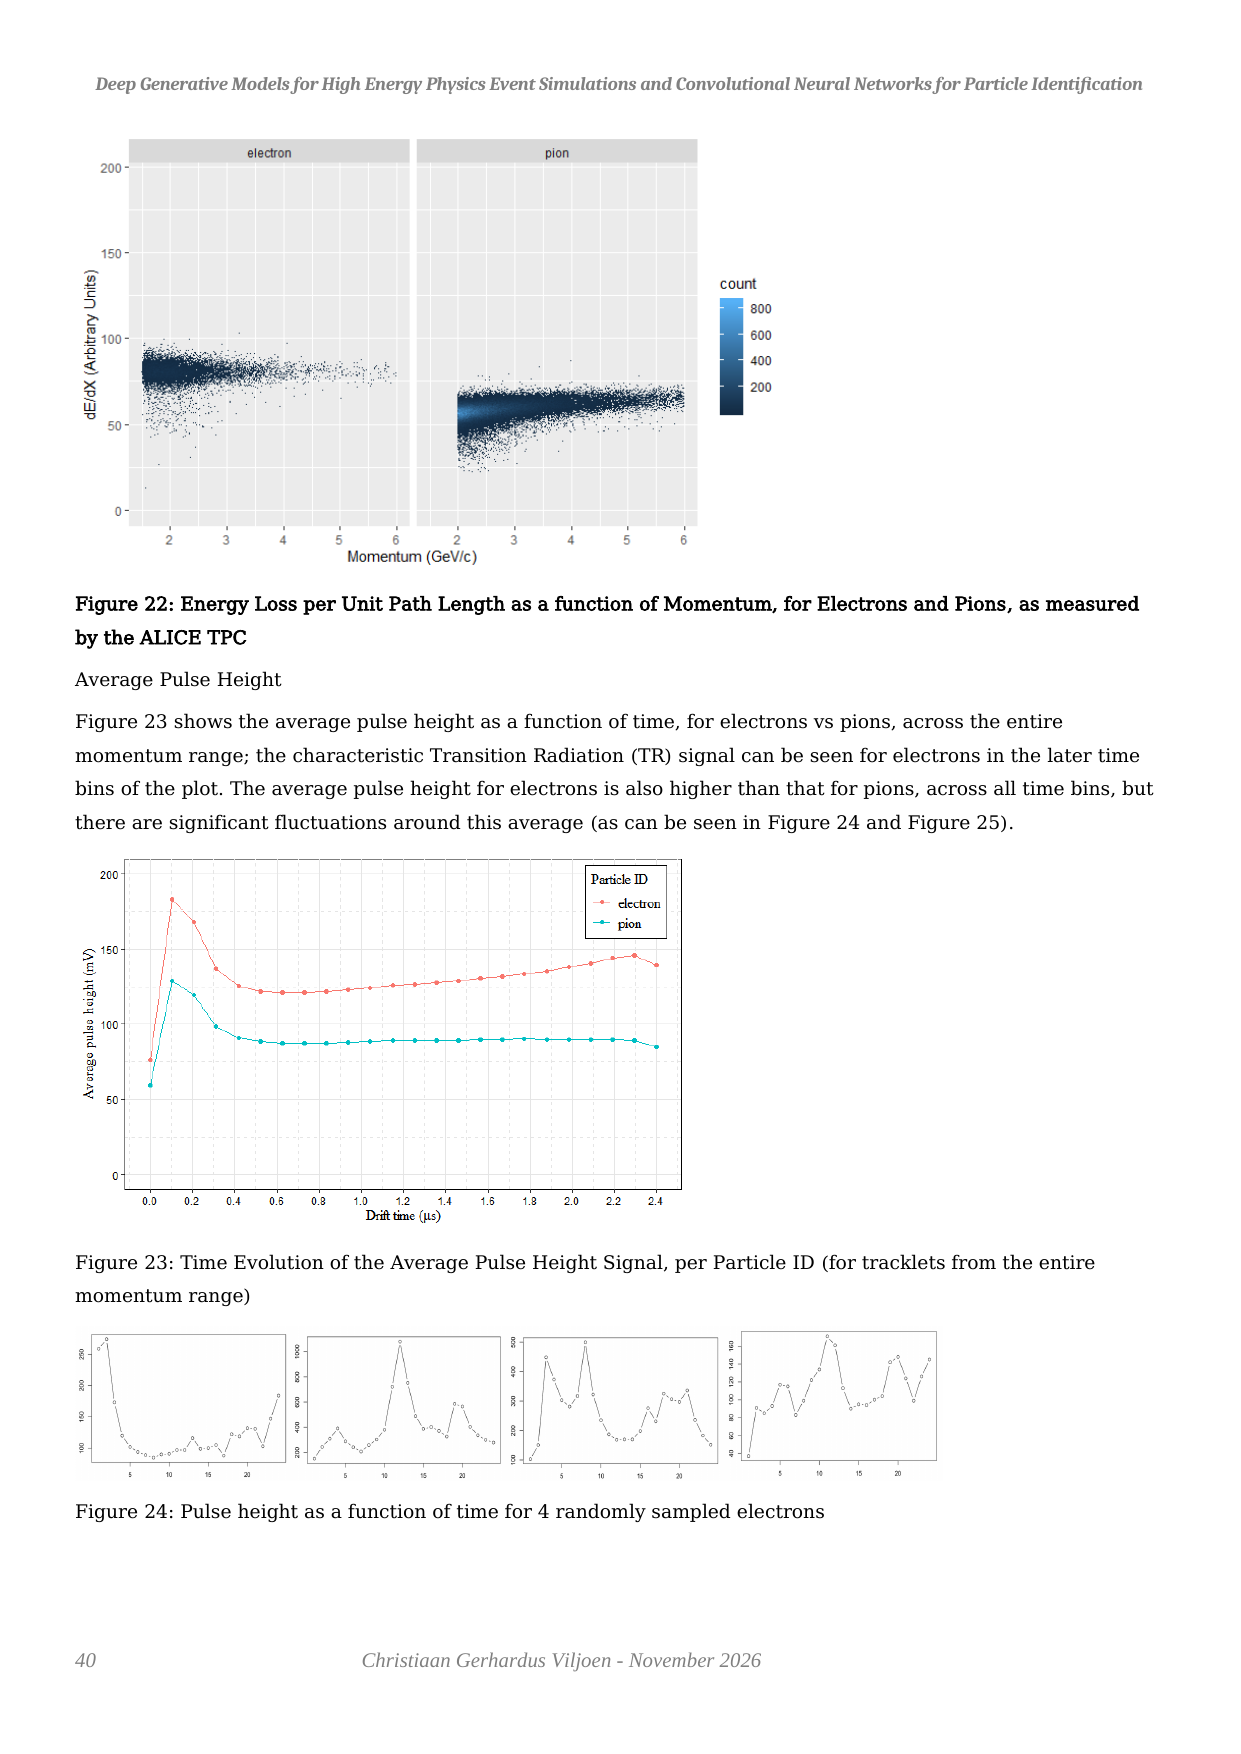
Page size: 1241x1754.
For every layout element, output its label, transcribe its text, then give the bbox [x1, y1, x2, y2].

text Average Pulse Height [75, 667, 1165, 690]
text Figure 24: Pulse height as a function of time for 4 randomly sampled electrons [75, 1500, 1165, 1523]
text Figure 22: Energy Loss per Unit Path Length as a function of Momentum, for Electrons and Pions, as measured by the ALICE TPC [75, 592, 1165, 648]
text Figure 22 shows the average pulse height as a function of time, for electrons vs pions, across the entire momentum range; the characteristic Transition Radiation (TR) signal can be seen for electrons in the later time bins of the plot. The average pulse height for electrons is also higher than that for pions, across all time bins, but there are significant fluctuations around this average (as can be seen in Figure 23 and Figure 24). [75, 709, 1165, 833]
picture [75, 132, 787, 572]
picture [75, 852, 688, 1231]
picture [75, 1326, 943, 1481]
text Figure 23: Time Evolution of the Average Pulse Height Signal, per Particle ID (for tracklets from the entire momentum range) [75, 1251, 1165, 1307]
